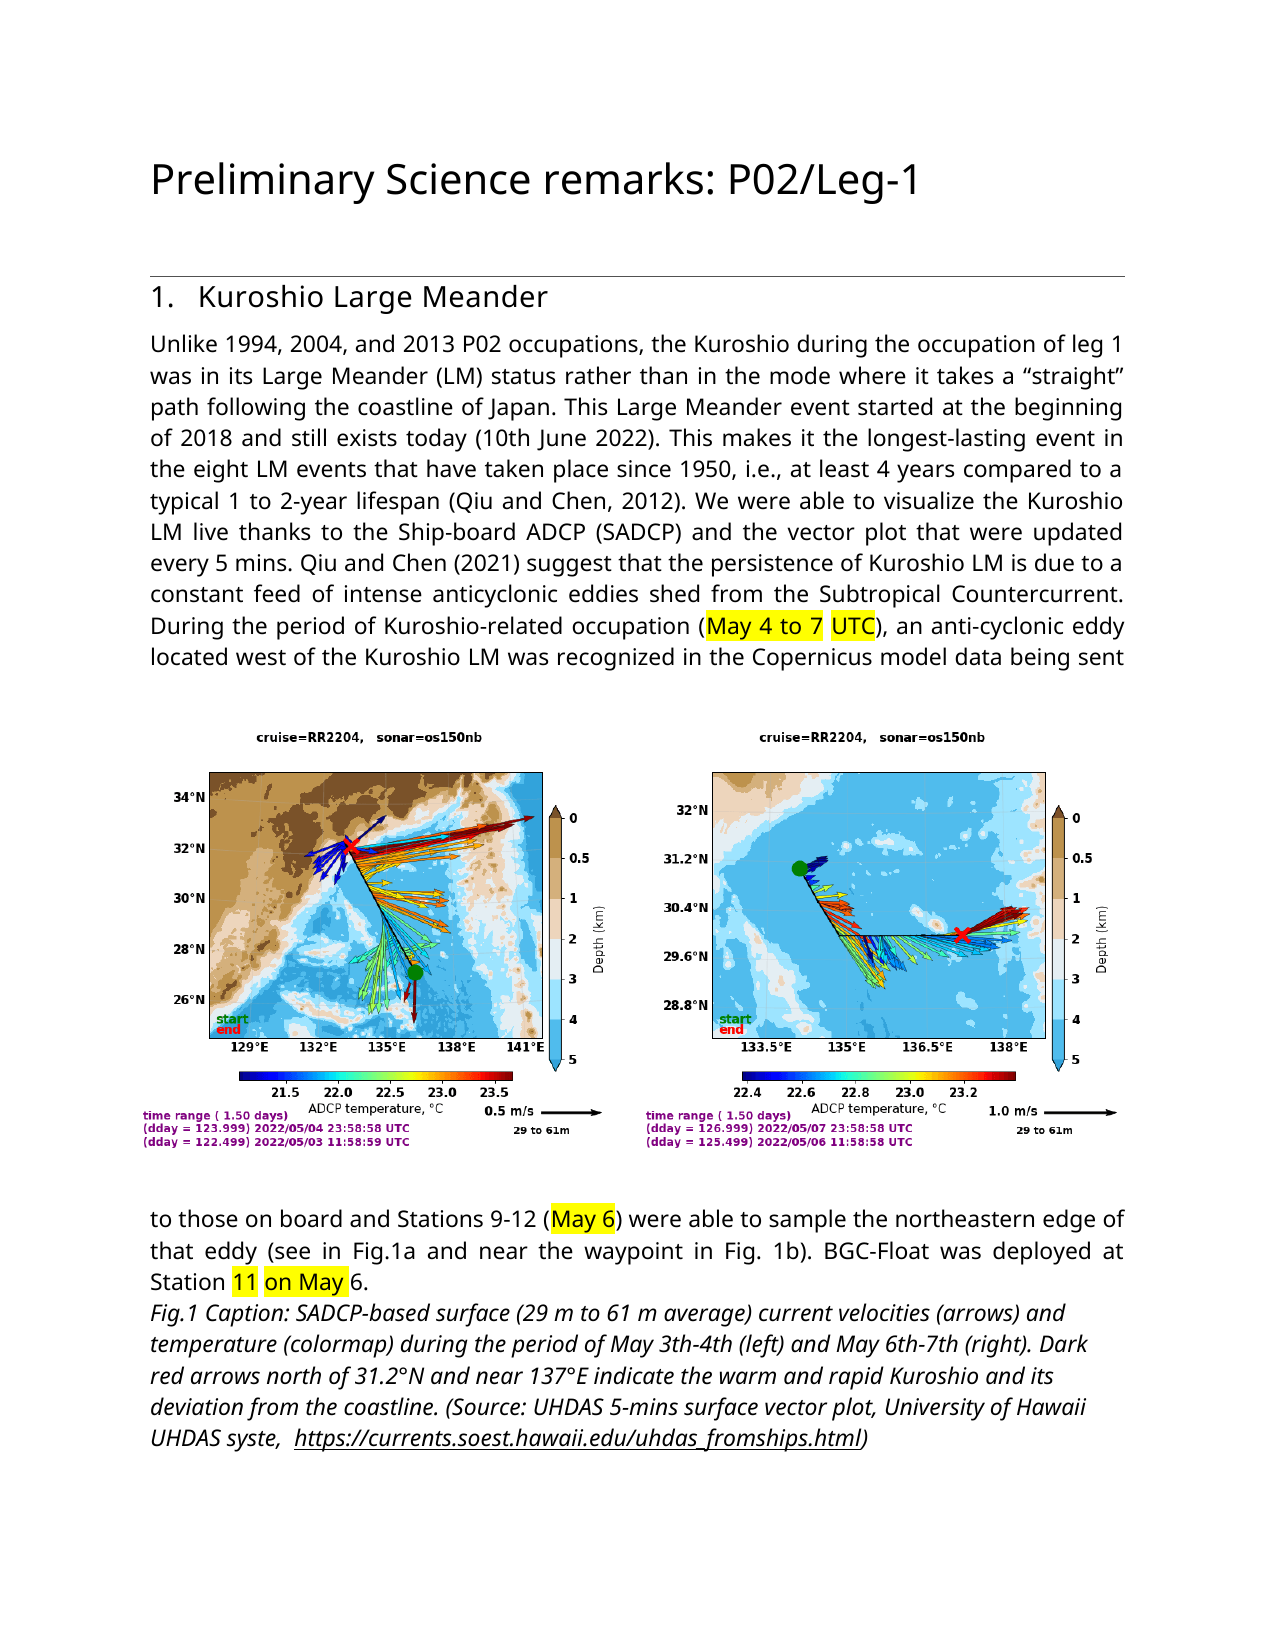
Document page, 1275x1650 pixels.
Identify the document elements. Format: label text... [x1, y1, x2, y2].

subtitle Preliminary Science remarks: P02/Leg-1 [150, 150, 1125, 207]
text Fig.1 Caption: SADCP-based surface (29 m to 61 m average) current velocities (arrows) and temperature (colormap) during the period of May 3th-4th (left) and May 6th-7th (right). Dark red arrows north of 31.2°N and near 137°E indicate the warm and rapid Kuroshio and its deviation from the coastline. (Source: UHDAS 5-mins surface vector plot, University of Hawaii UHDAS syste, https://currents.soest.hawaii.edu/uhdas_fromships.html) [150, 1297, 1125, 1453]
subtitle Kuroshio Large Meander [150, 277, 1125, 316]
picture [117, 720, 1124, 1152]
